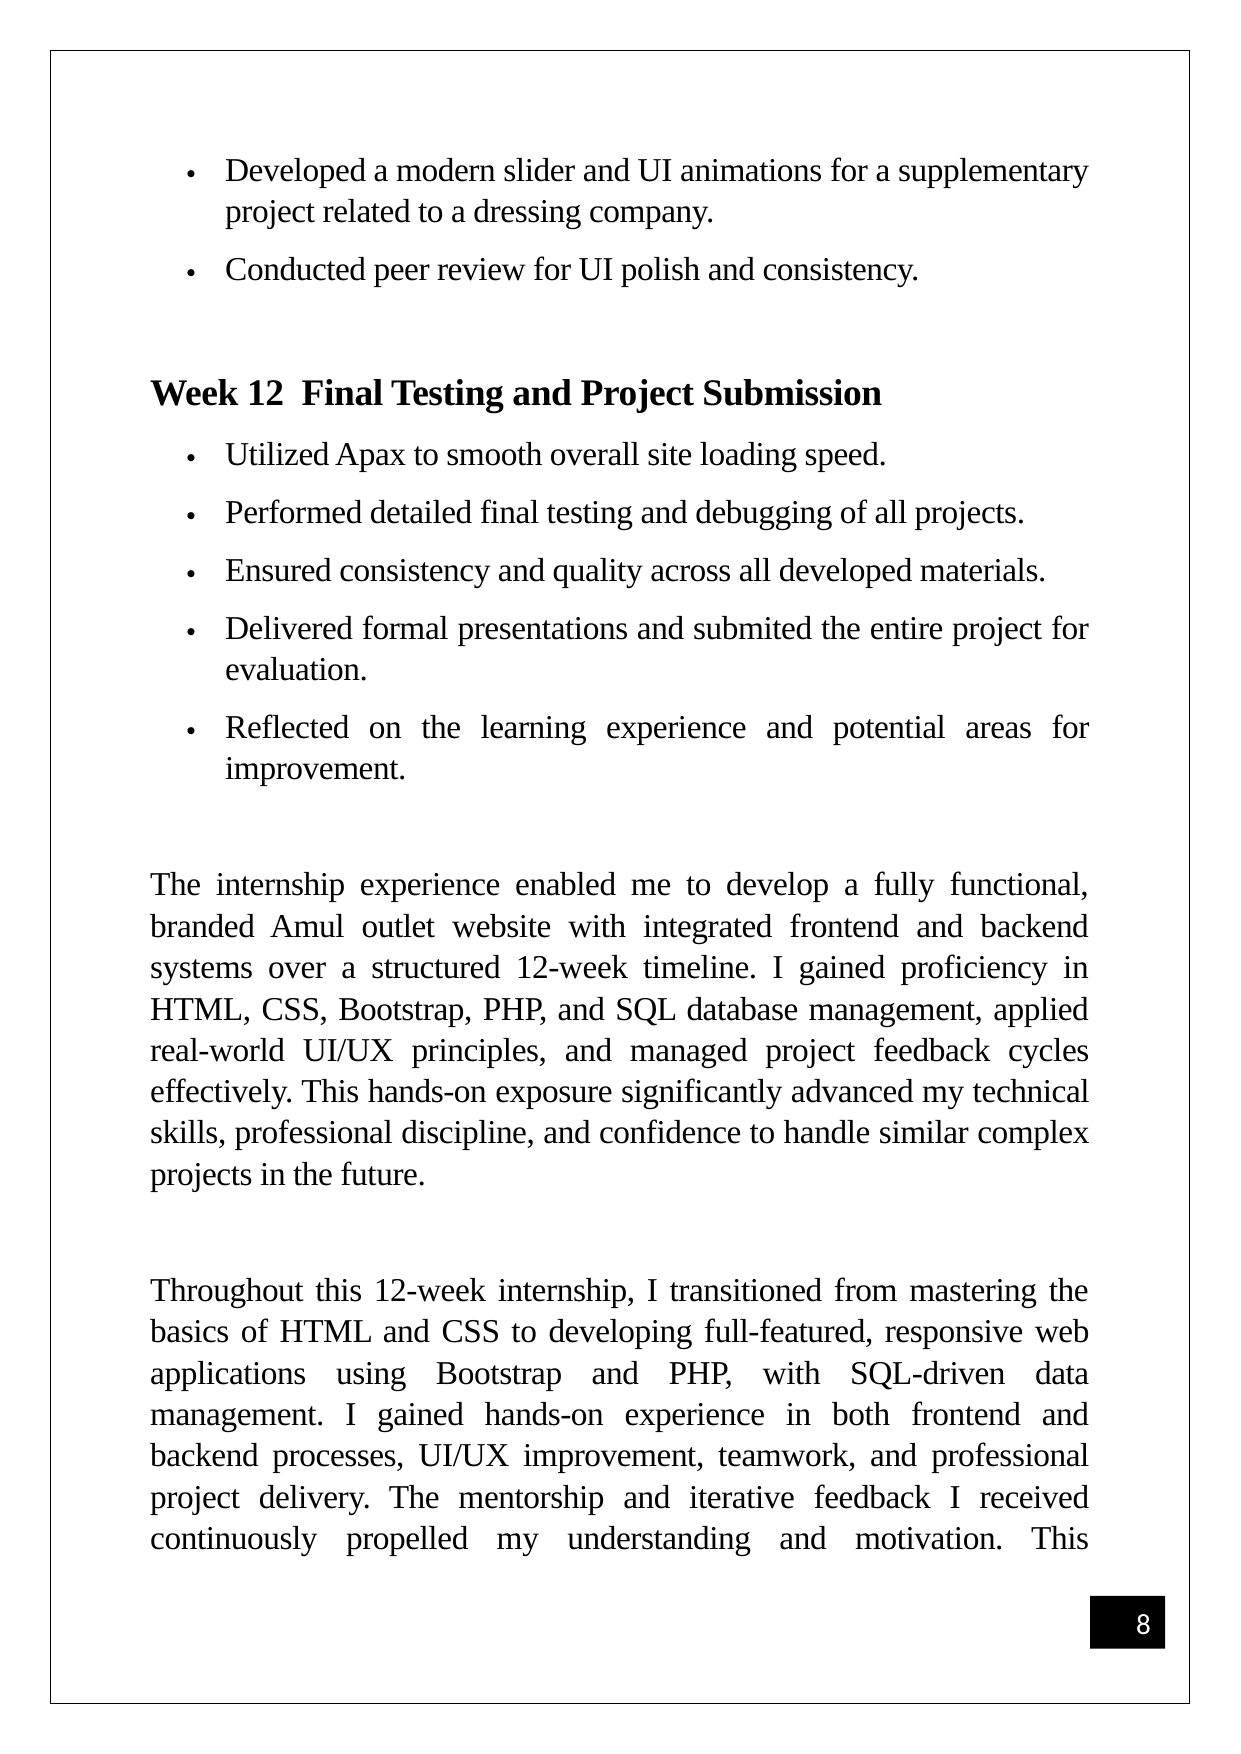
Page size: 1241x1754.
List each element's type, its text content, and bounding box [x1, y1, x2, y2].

list Performed detailed final testing and debugging of all projects. [187, 492, 1090, 530]
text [150, 1270, 1090, 1557]
list Reflected on the learning experience and potential areas for improvement. [187, 707, 1090, 787]
list Developed a modern slider and UI animations for a supplementary project related to a dressing company. [187, 150, 1090, 230]
list Ensured consistency and quality across all developed materials. [187, 550, 1090, 588]
text Week 12 Final Testing and Project Submission [150, 371, 1090, 414]
list Utilized Apax to smooth overall site loading speed. [187, 434, 1090, 472]
list Conducted peer review for UI polish and consistency. [187, 249, 1090, 288]
list Delivered formal presentations and submited the entire project for evaluation. [187, 608, 1090, 688]
text The internship experience enabled me to develop a fully functional, branded Amul outlet website with integrated frontend and backend systems over a structured 12-week timeline. I gained proficiency in HTML, CSS, Bootstrap, PHP, and SQL database management, applied real-world UI/UX principles, and managed project feedback cycles effectively. This hands-on exposure significantly advanced my technical skills, professional discipline, and confidence to handle similar complex projects in the future. [150, 865, 1090, 1192]
